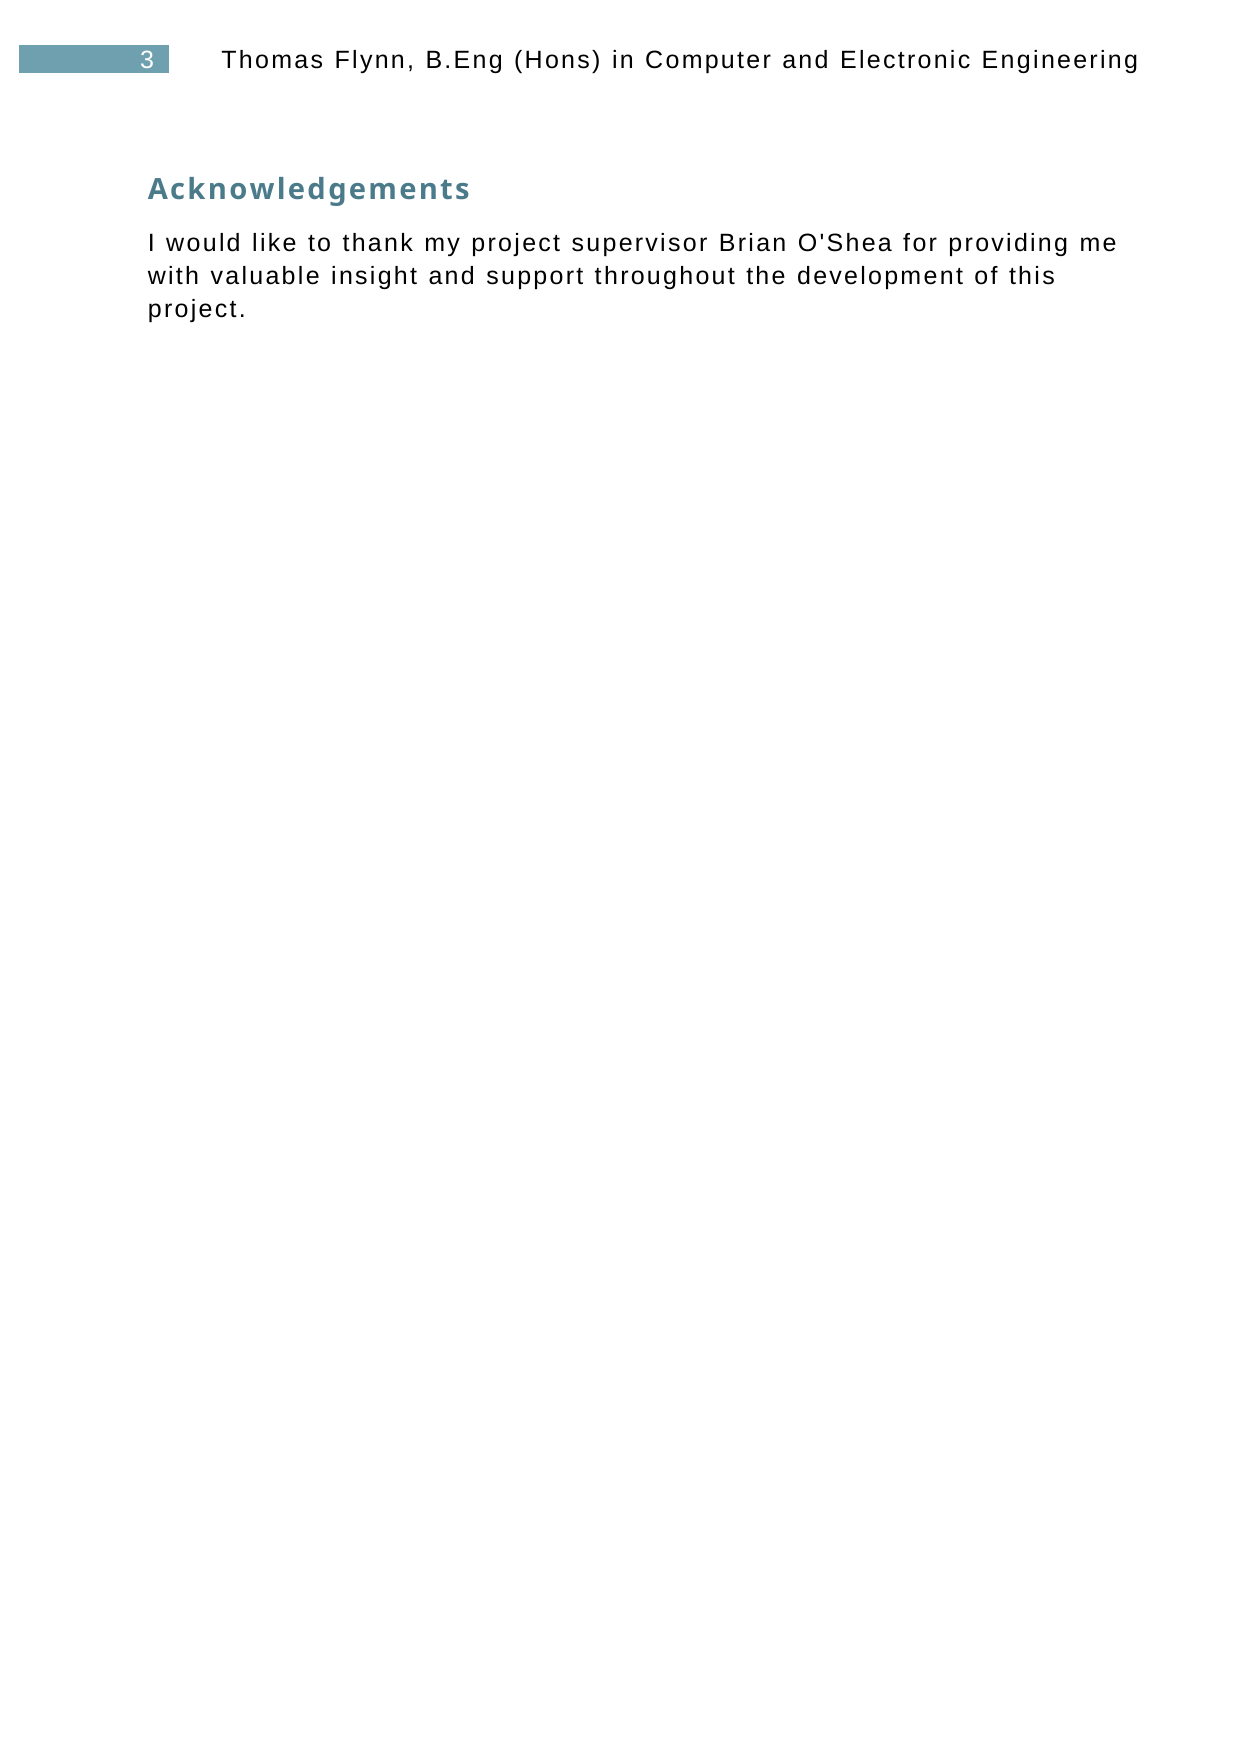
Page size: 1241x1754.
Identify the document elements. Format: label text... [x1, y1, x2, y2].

text I would like to thank my project supervisor Brian O'Shea for providing me with valuable insight and support throughout the development of this project. [148, 228, 1122, 322]
subtitle Acknowledgements [148, 168, 1122, 208]
